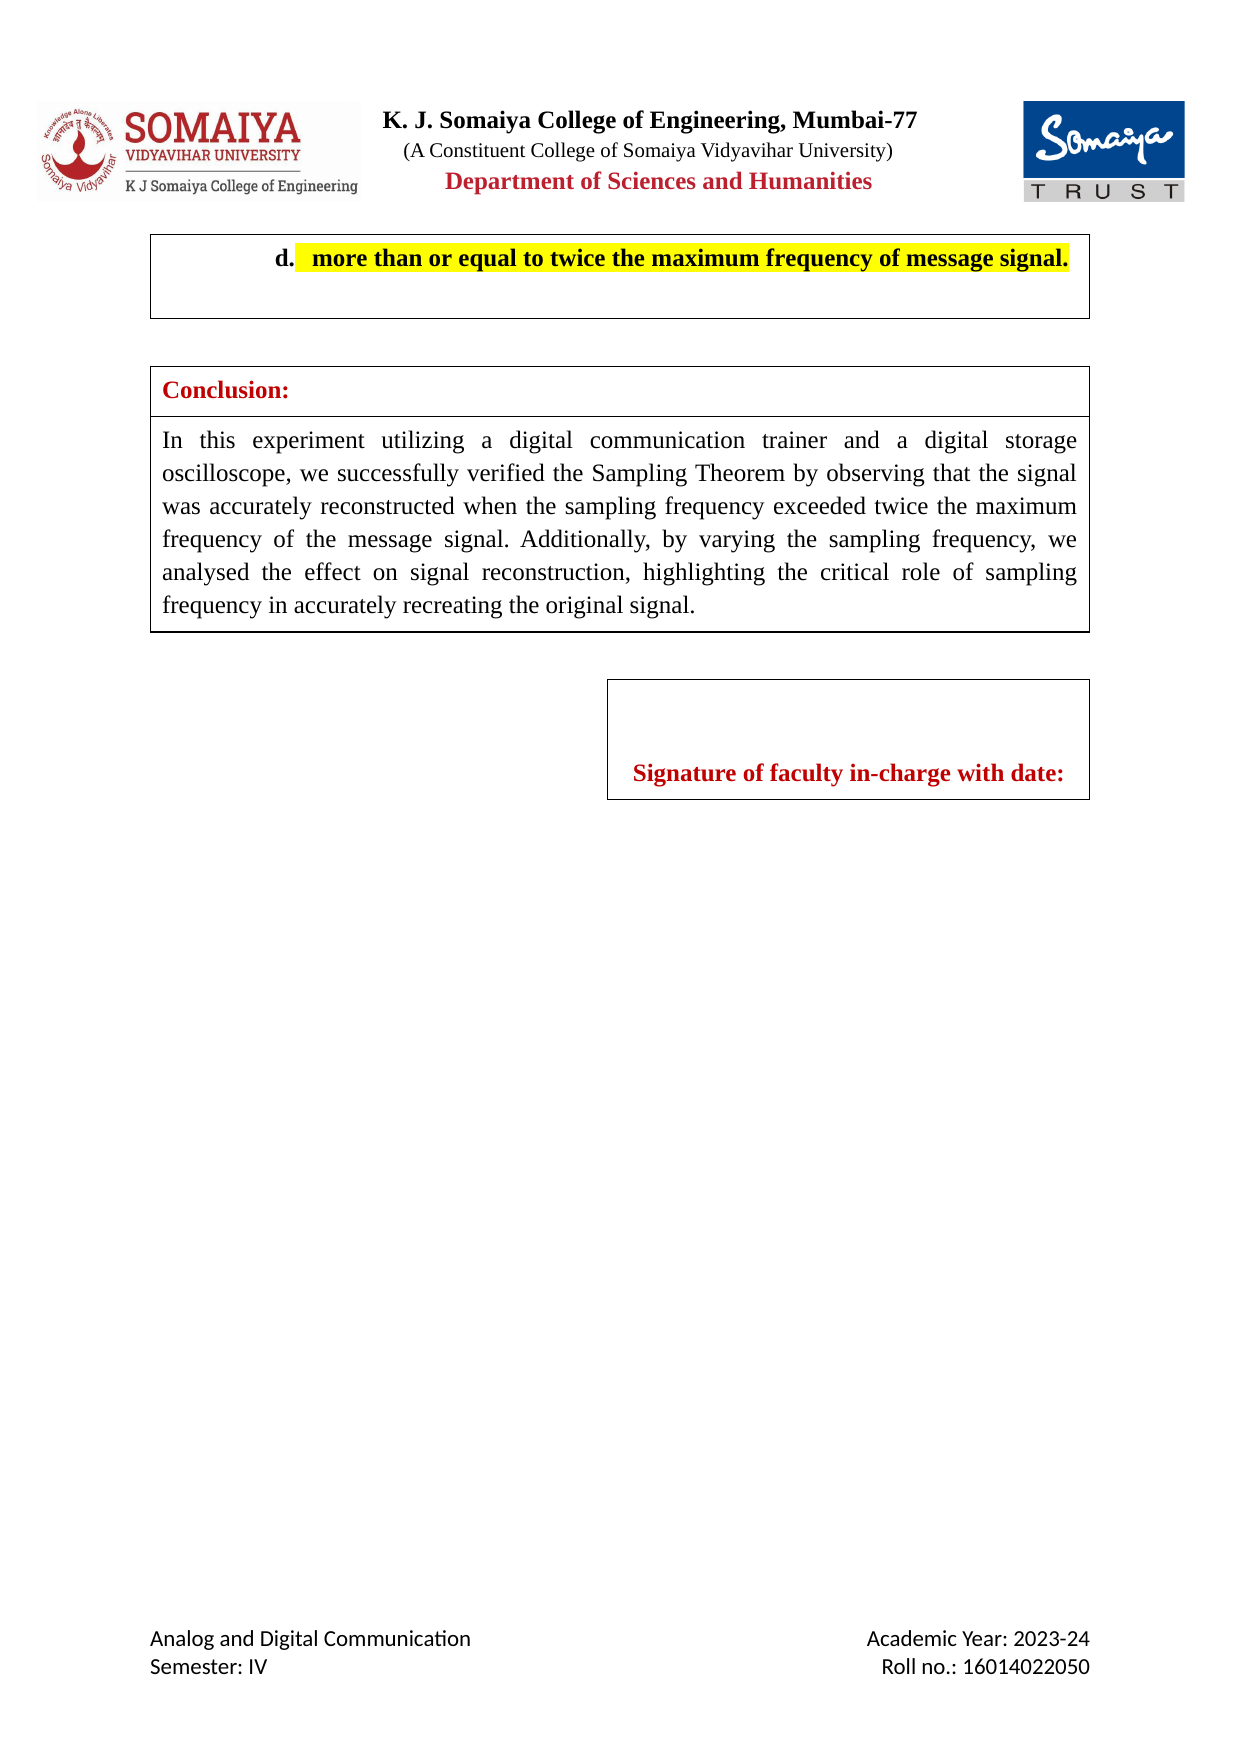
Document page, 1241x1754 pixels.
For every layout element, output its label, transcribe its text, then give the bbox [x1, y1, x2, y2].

picture [37, 101, 361, 202]
table_header Signature of faculty in-charge with date: [608, 680, 1089, 799]
picture [1023, 101, 1185, 202]
table_cell In this experiment utilizing a digital communication trainer and a digital storage oscilloscope, we successfully verified the Sampling Theorem by observing that the signal was accurately reconstructed when the sampling frequency exceeded twice the maximum frequency of the message signal. Additionally, by varying the sampling frequency, we analysed the effect on signal reconstruction, highlighting the critical role of sampling frequency in accurately recreating the original signal. [151, 417, 1089, 631]
table_header Conclusion: [151, 367, 1089, 416]
